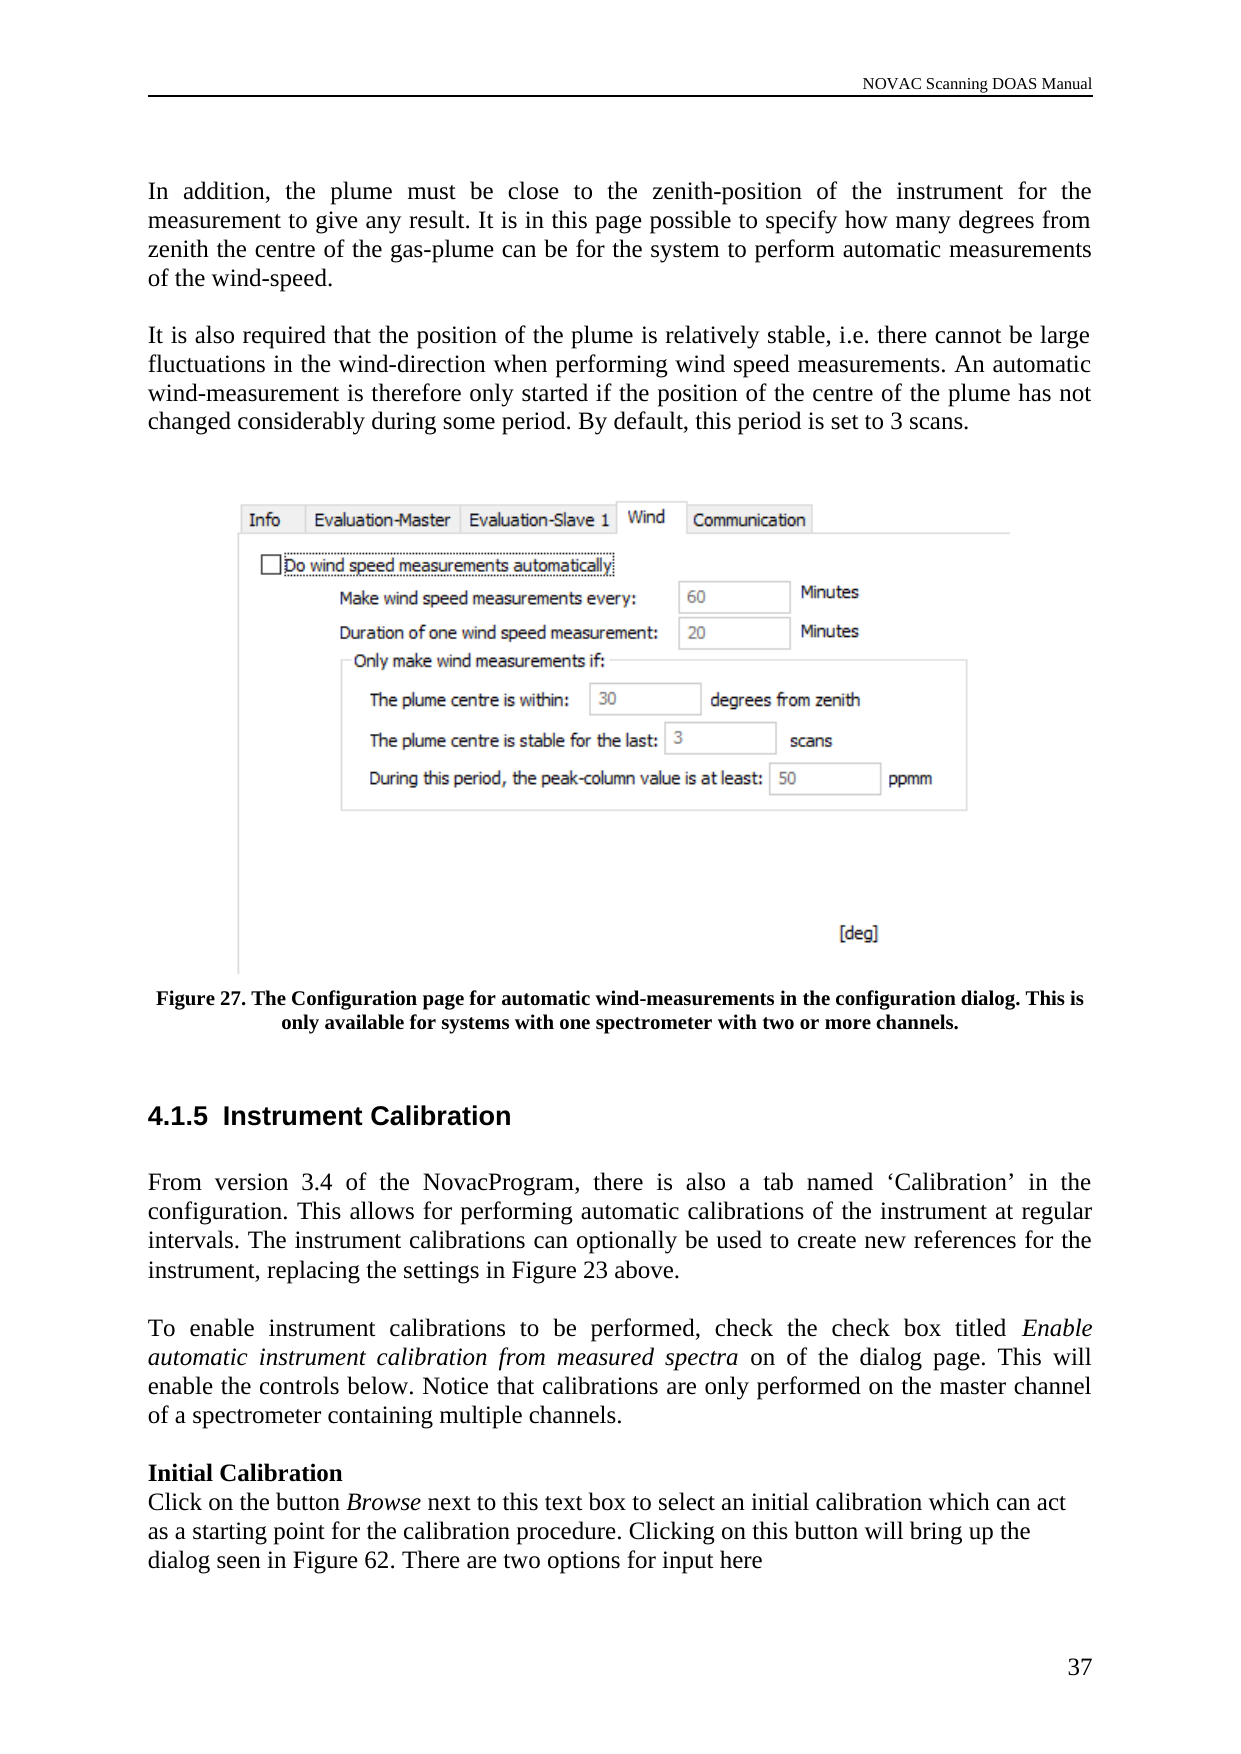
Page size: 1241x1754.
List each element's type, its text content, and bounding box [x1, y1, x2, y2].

subtitle Initial Calibration [148, 1458, 1093, 1487]
text From version 3.4 of the NovacProgram, there is also a tab named ‘Calibration’ in the configuration. This allows for performing automatic calibrations of the instrument at regular intervals. The instrument calibrations can optionally be used to create new references for the instrument, replacing the settings in Figure 23 above. [148, 1167, 1093, 1283]
text Click on the button Browse next to this text box to select an initial calibration which can act as a starting point for the calibration procedure. Clicking on this button will bring up the dialog seen in Figure 62. There are two options for input here [148, 1487, 1093, 1573]
text It is also required that the position of the plume is relatively stable, i.e. there cannot be large fluctuations in the wind-direction when performing wind speed measurements. An automatic wind-measurement is therefore only started if the position of the centre of the plume has not changed considerably during some period. By default, this period is set to 3 scans. [148, 320, 1093, 435]
text In addition, the plume must be close to the zenith-position of the instrument for the measurement to give any result. It is in this page possible to specify how many degrees from zenith the centre of the gas-plume can be for the system to perform automatic measurements of the wind-speed. [148, 176, 1093, 291]
text To enable instrument calibrations to be performed, check the check box titled Enable automatic instrument calibration from measured spectra on of the dialog page. This will enable the controls below. Notice that calibrations are only performed on the master channel of a spectrometer containing multiple channels. [148, 1313, 1093, 1429]
picture [230, 492, 1010, 974]
text Figure 27. The Configuration page for automatic wind-measurements in the configuration dialog. This is only available for systems with one spectrometer with two or more channels. [148, 986, 1093, 1034]
subtitle Instrument Calibration [148, 1100, 1093, 1131]
